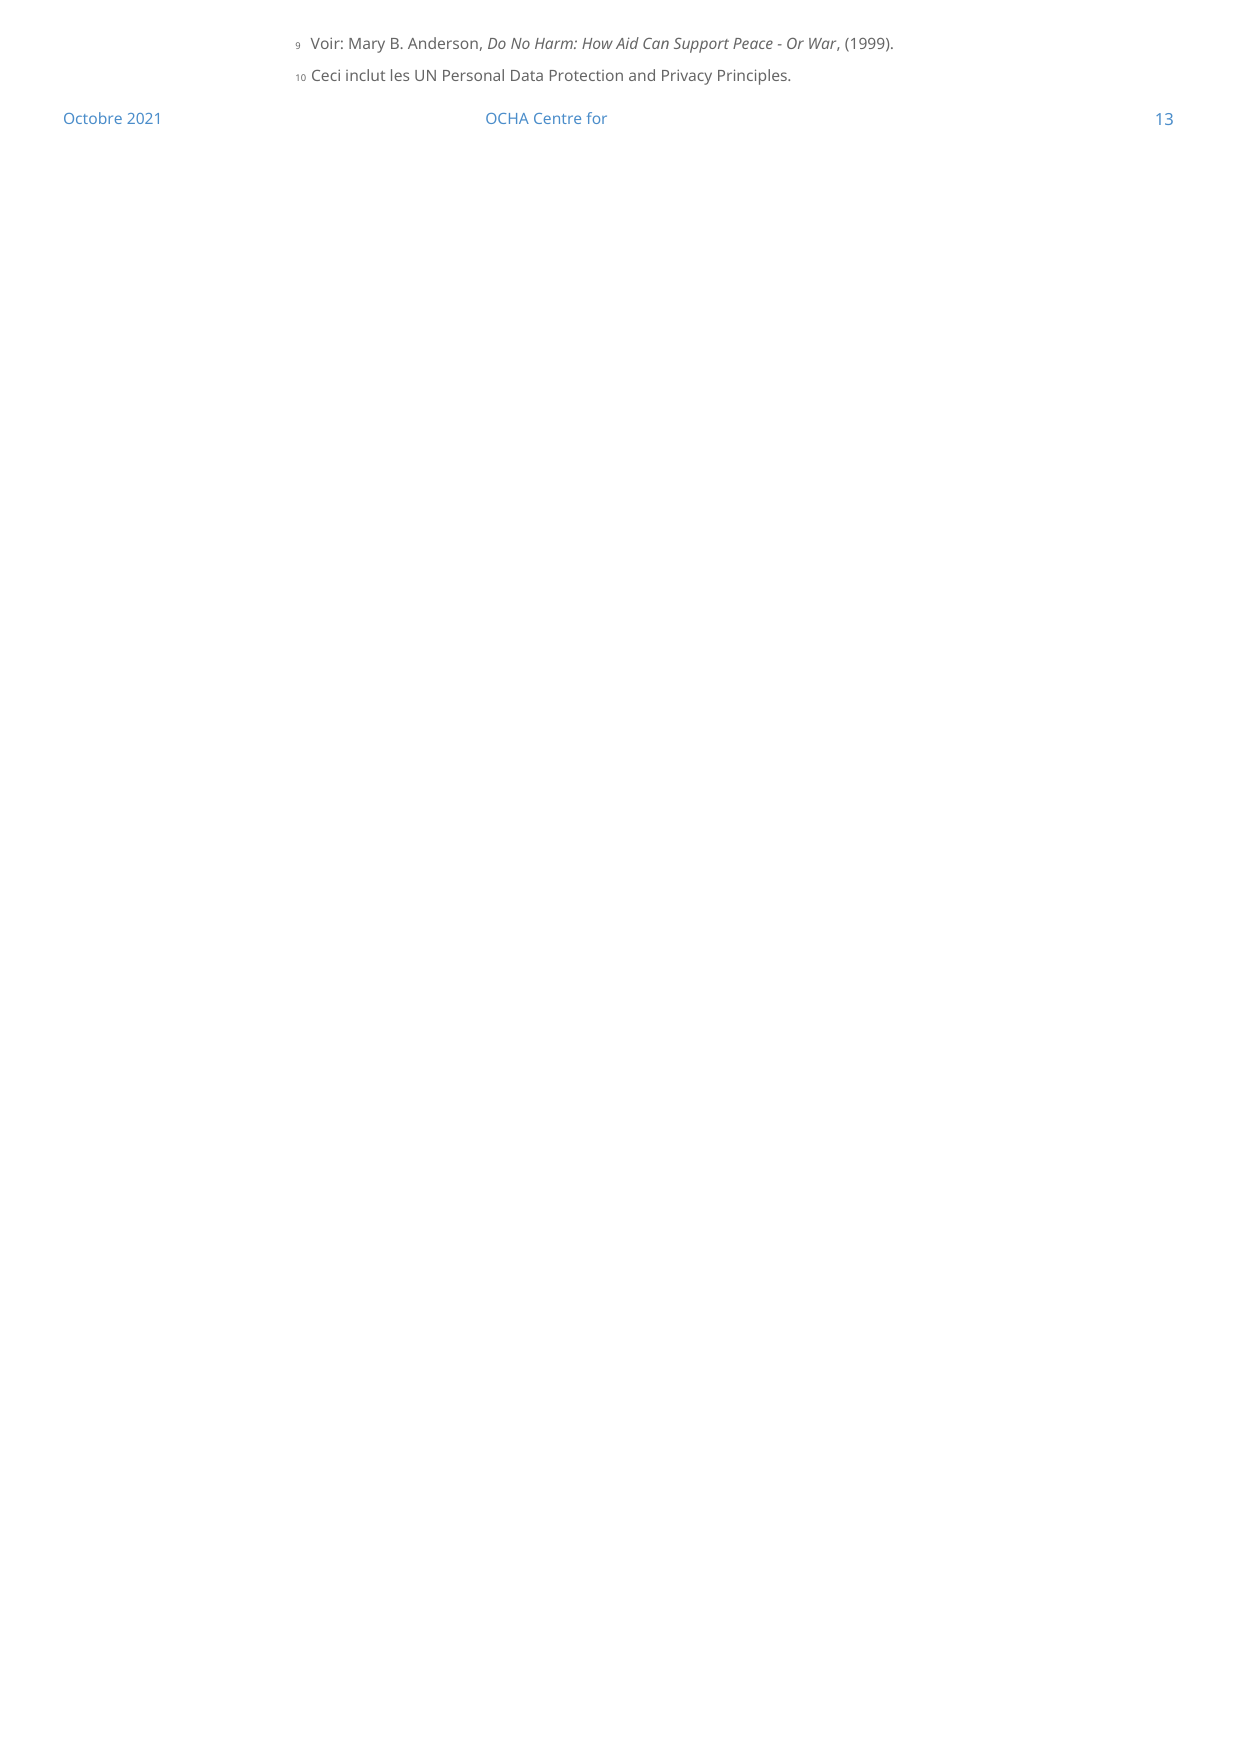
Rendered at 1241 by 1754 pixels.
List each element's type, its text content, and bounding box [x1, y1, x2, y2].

table_header 13 [803, 103, 1173, 128]
table_header Octobre 2021 [63, 103, 433, 128]
text 9 Voir: Mary B. Anderson, Do No Harm: How Aid Can Support Peace - Or War, (1999). [295, 33, 1184, 54]
text 10 Ceci inclut les UN Personal Data Protection and Privacy Principles. [295, 64, 1184, 85]
table_header OCHA Centre for Humanitarian Data [433, 103, 803, 128]
